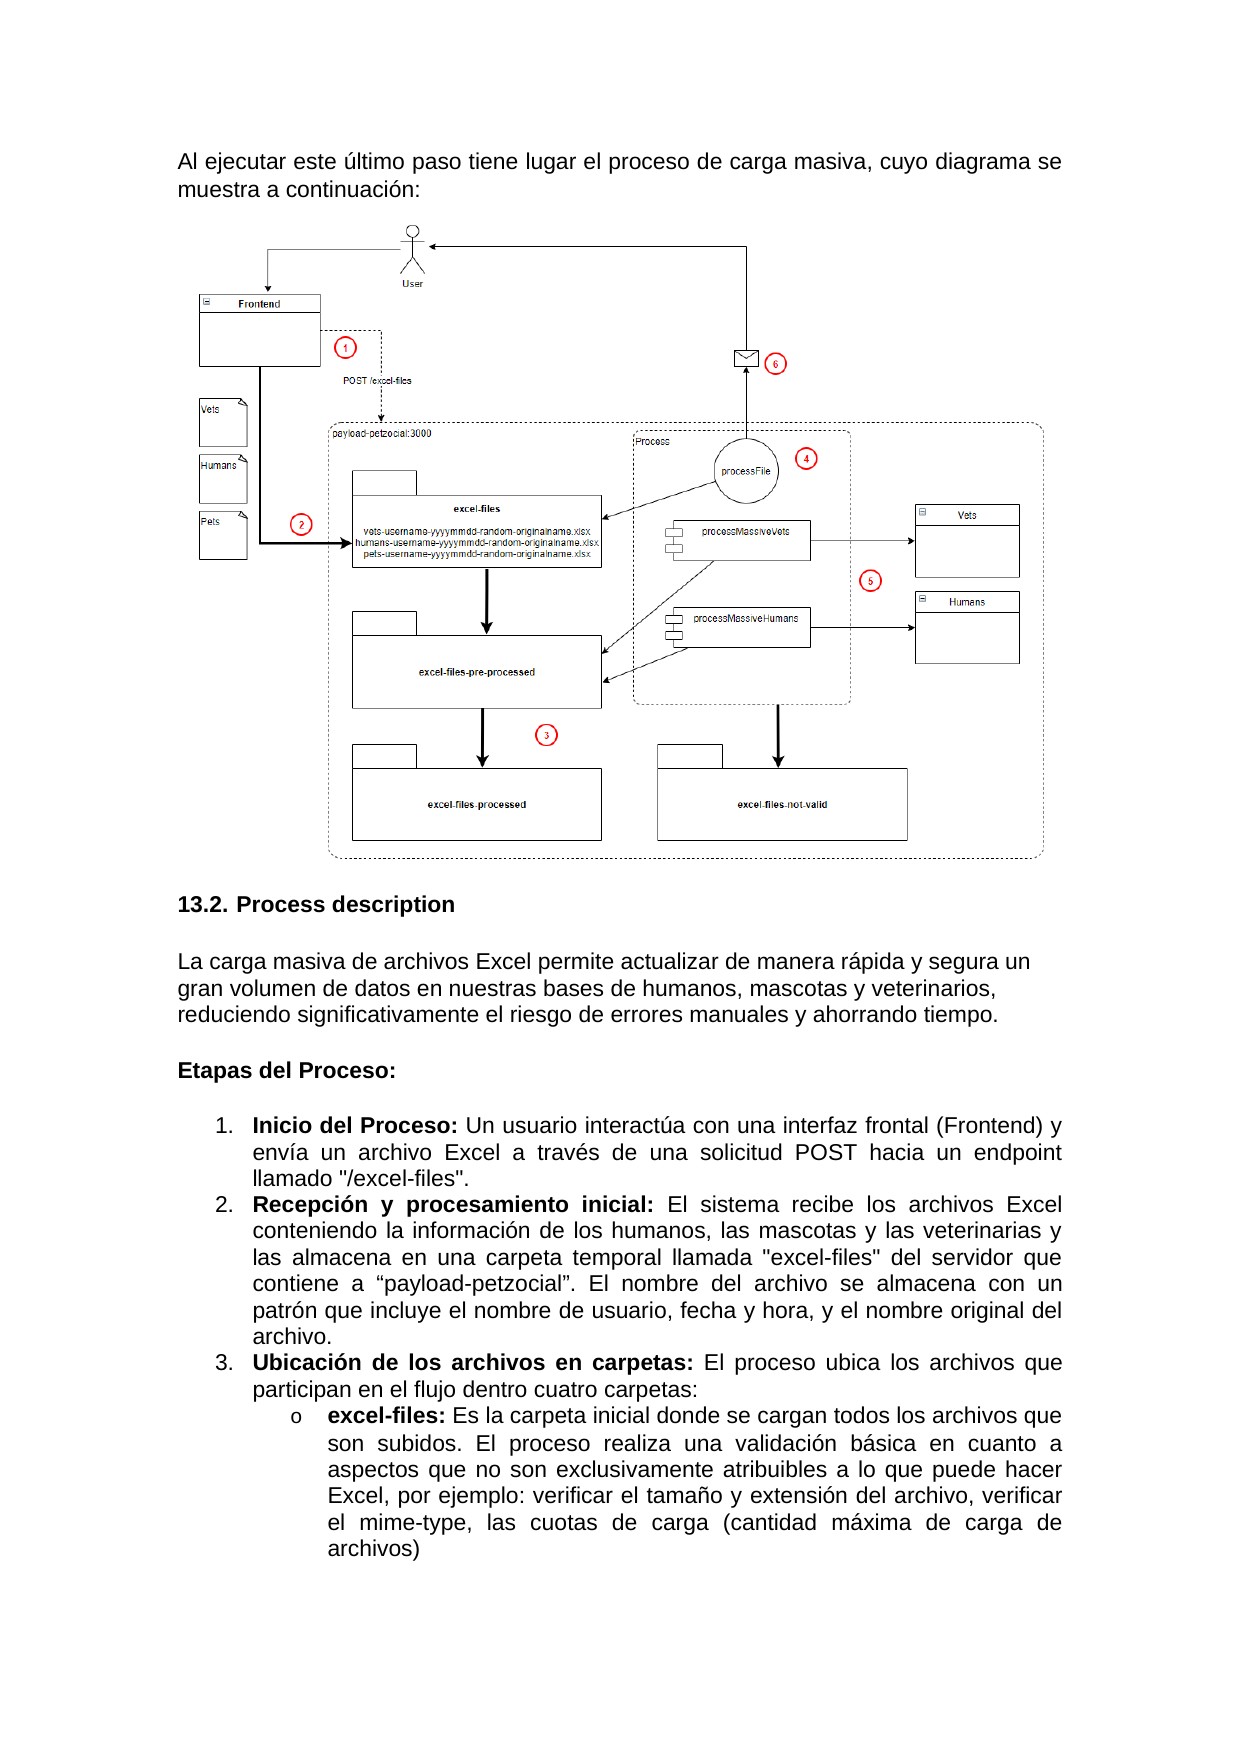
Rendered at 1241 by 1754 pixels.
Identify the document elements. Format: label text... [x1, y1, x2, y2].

text Etapas del Proceso: [177, 1057, 1063, 1083]
text La carga masiva de archivos Excel permite actualizar de manera rápida y segura un gran volumen de datos en nuestras bases de humanos, mascotas y veterinarios, reduciendo significativamente el riesgo de errores manuales y ahorrando tiempo. [177, 948, 1063, 1027]
text Al ejecutar este último paso tiene lugar el proceso de carga masiva, cuyo diagrama se muestra a continuación: [177, 148, 1063, 202]
subtitle Process description [177, 891, 1063, 917]
list Recepción y procesamiento inicial: El sistema recibe los archivos Excel conteniendo la información de los humanos, las mascotas y las veterinarias y las almacena en una carpeta temporal llamada "excel-files" del servidor que contiene a “payload-petzocial”. El nombre del archivo se almacena con un patrón que incluye el nombre de usuario, fecha y hora, y el nombre original del archivo. [215, 1191, 1063, 1349]
list Inicio del Proceso: Un usuario interactúa con una interfaz frontal (Frontend) y envía un archivo Excel a través de una solicitud POST hacia un endpoint llamado "/excel-files". [215, 1112, 1063, 1191]
picture [177, 221, 1063, 864]
list Ubicación de los archivos en carpetas: El proceso ubica los archivos que participan en el flujo dentro cuatro carpetas: [215, 1349, 1063, 1402]
list excel-files: Es la carpeta inicial donde se cargan todos los archivos que son subidos. El proceso realiza una validación básica en cuanto a aspectos que no son exclusivamente atribuibles a lo que puede hacer Excel, por ejemplo: verificar el tamaño y extensión del archivo, verificar el mime-type, las cuotas de carga (cantidad máxima de carga de archivos) [290, 1402, 1063, 1561]
